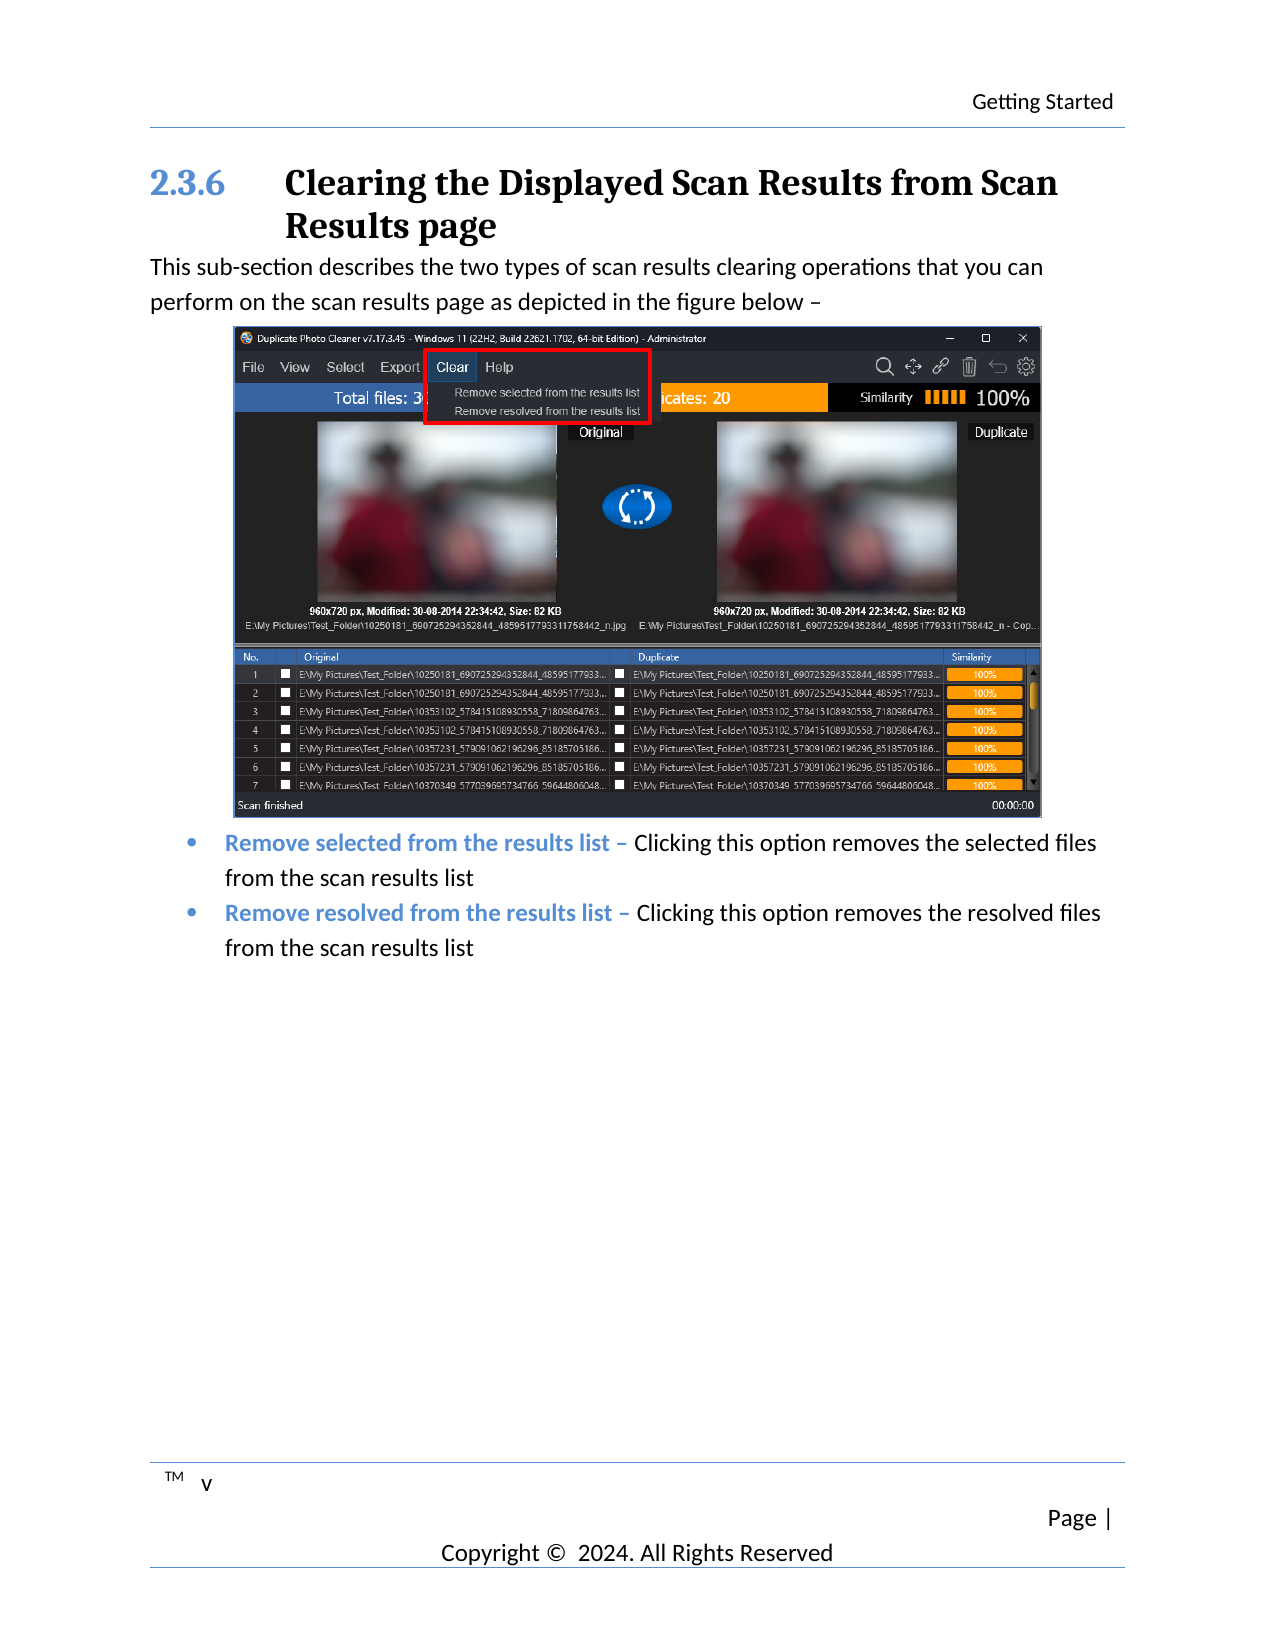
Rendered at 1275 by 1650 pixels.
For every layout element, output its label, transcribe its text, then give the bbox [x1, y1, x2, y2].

subtitle Clearing the Displayed Scan Results from Scan Results page [150, 161, 1125, 247]
picture [235, 327, 1041, 817]
text This sub-section describes the two types of scan results clearing operations that you can perform on the scan results page as depicted in the figure below – [150, 252, 1125, 317]
list Remove resolved from the results list – Clicking this option removes the resolved files from the scan results list [187, 897, 1125, 962]
list Remove selected from the results list – Clicking this option removes the selected files from the scan results list [187, 827, 1125, 892]
